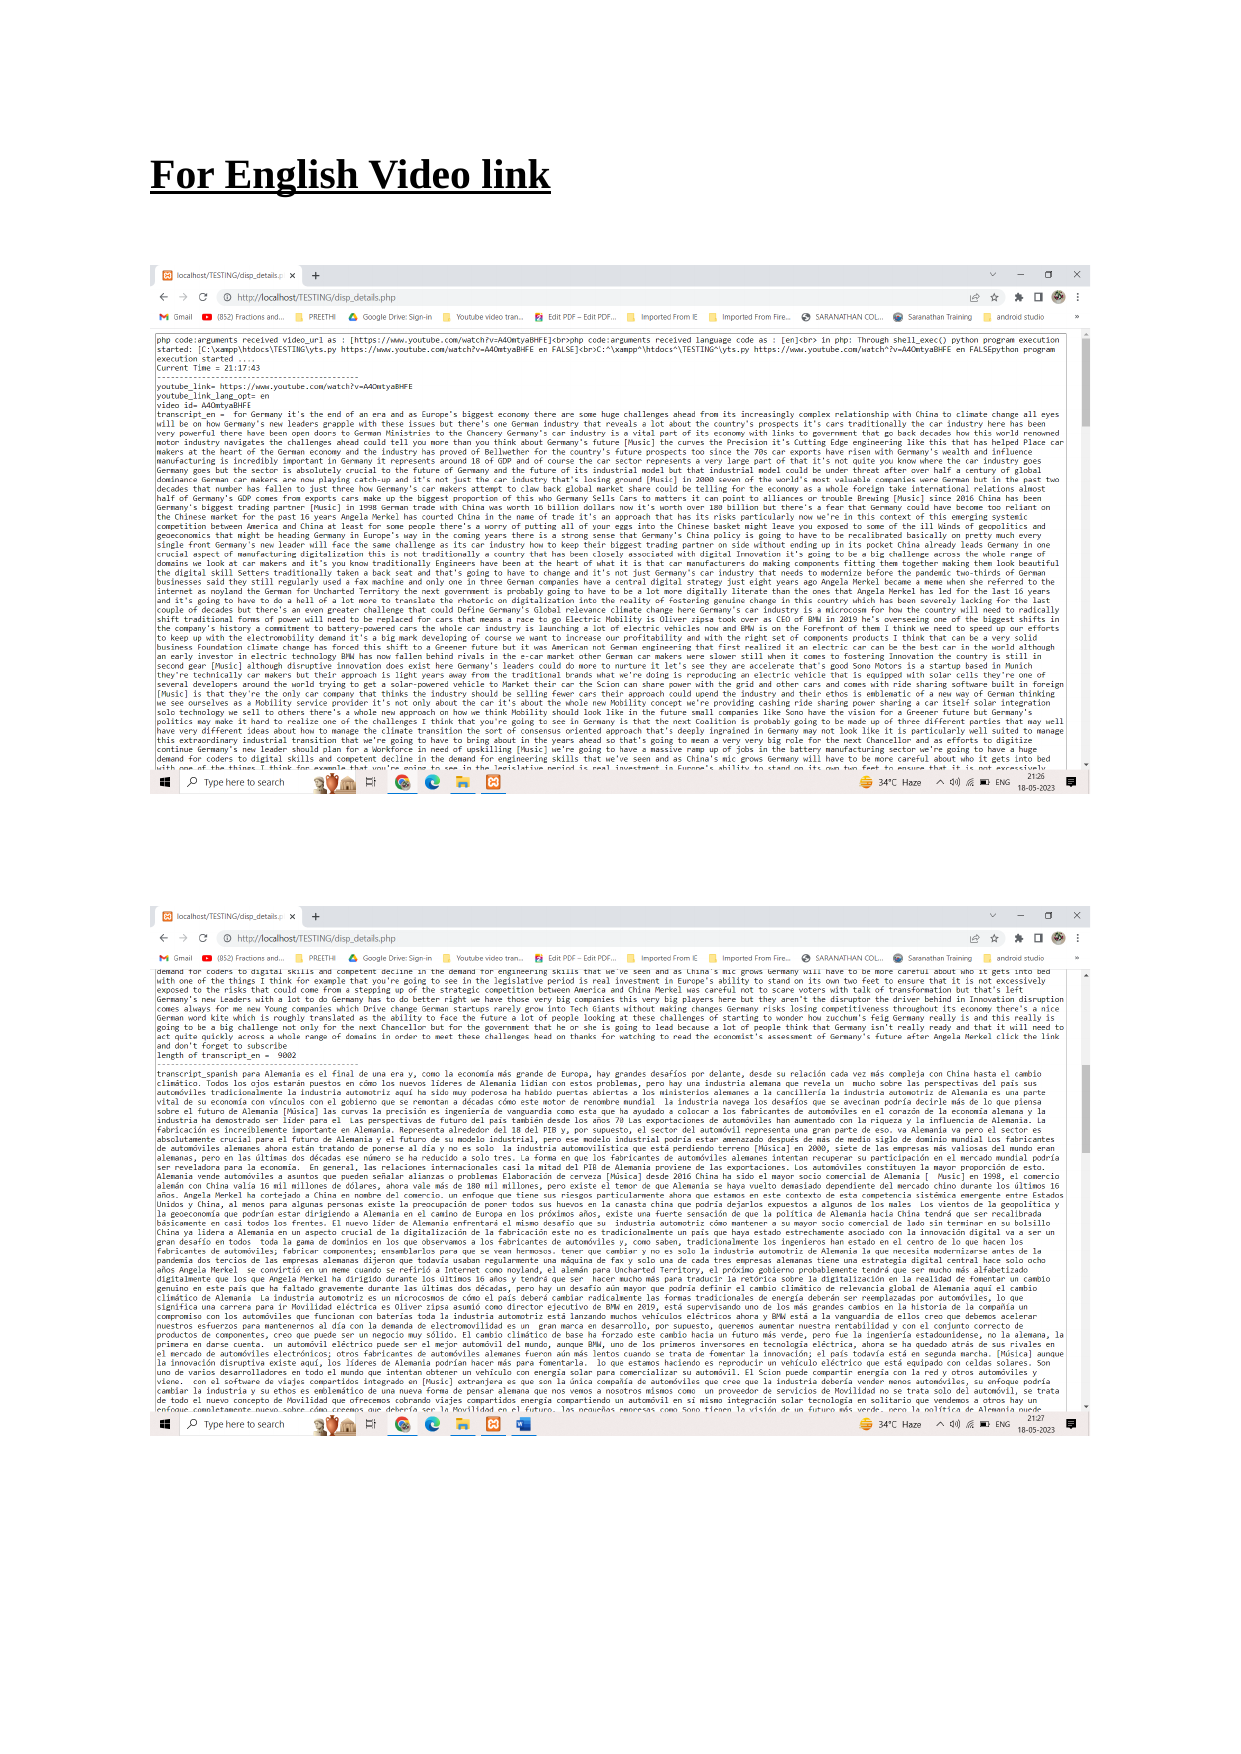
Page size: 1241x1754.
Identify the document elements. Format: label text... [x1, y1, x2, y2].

text For English Video link [150, 150, 1090, 198]
picture [150, 265, 1091, 794]
picture [150, 906, 1091, 1436]
